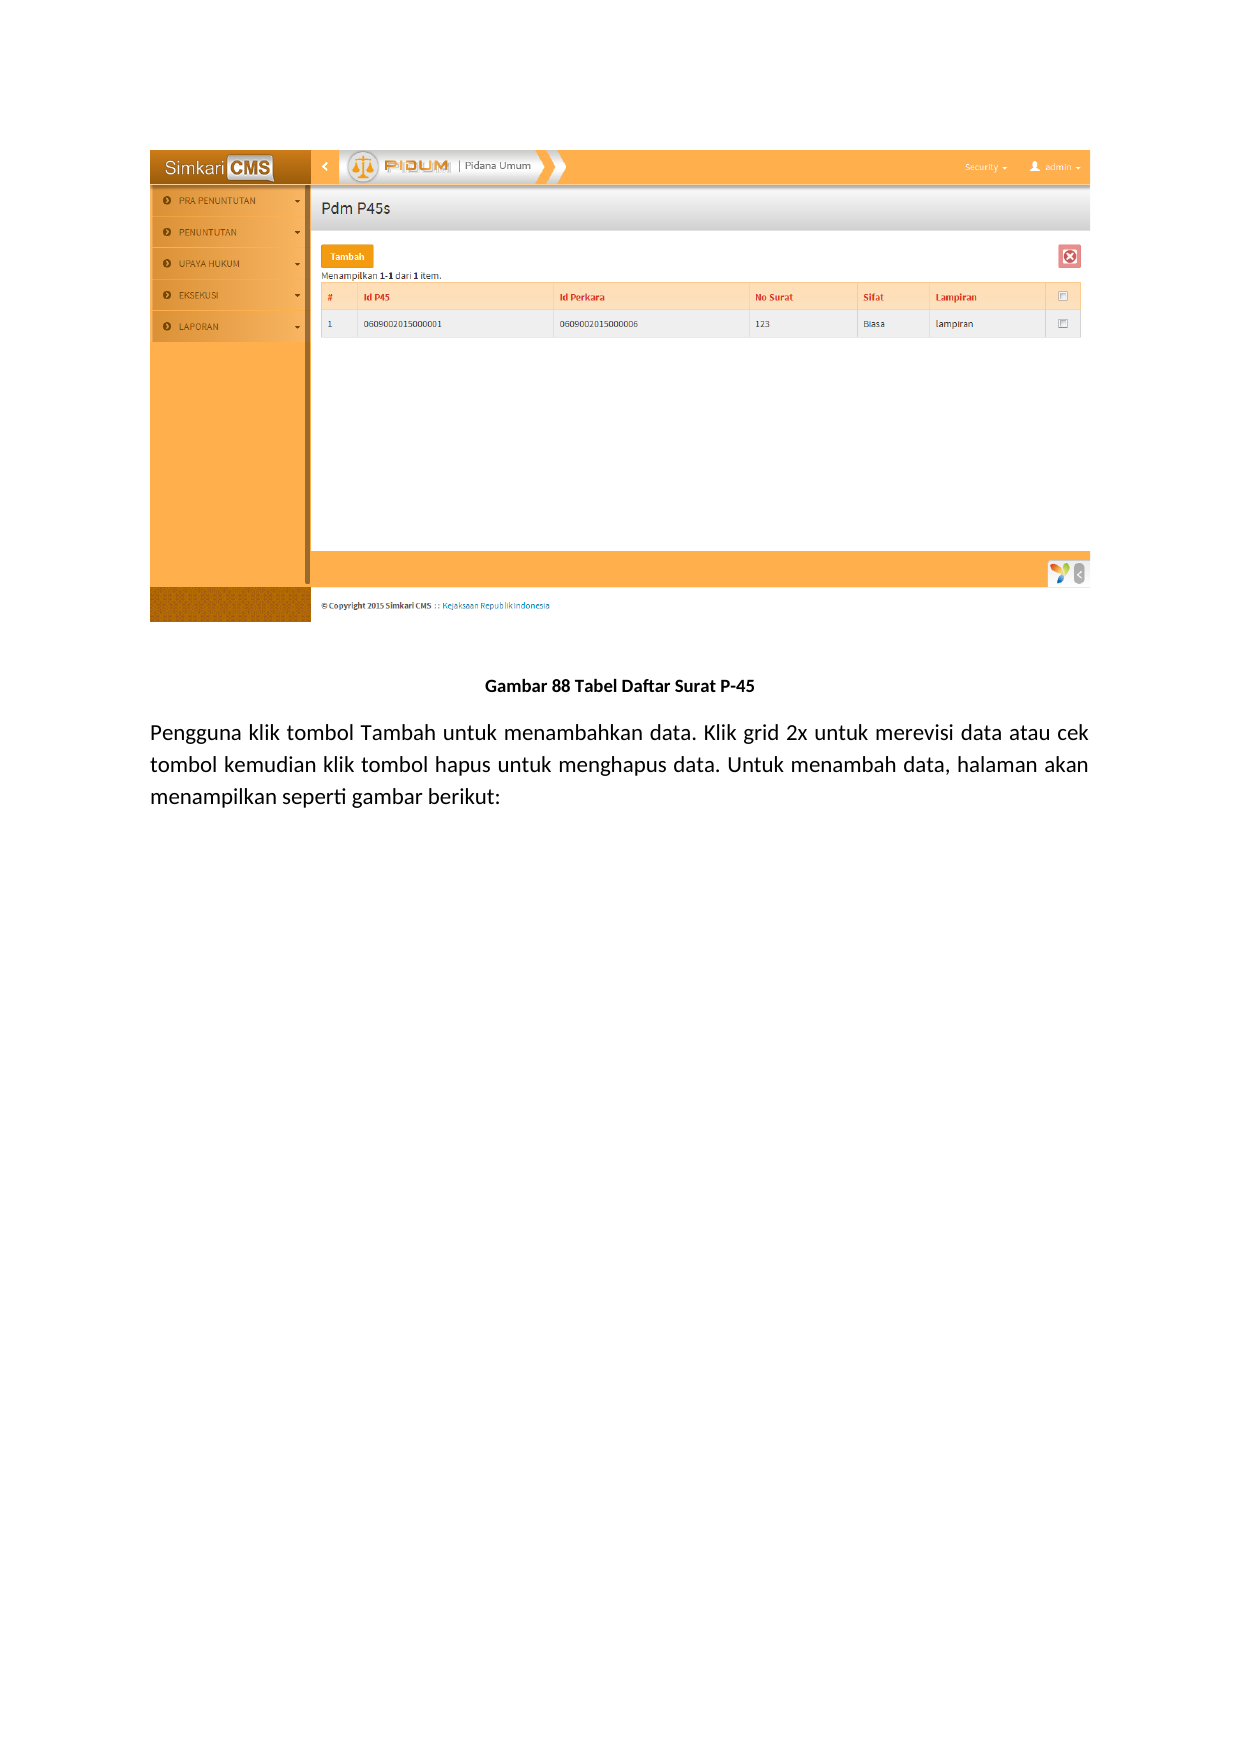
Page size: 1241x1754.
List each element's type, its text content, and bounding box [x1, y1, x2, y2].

text Pengguna klik tombol Tambah untuk menambahkan data. Klik grid 2x untuk merevisi data atau cek tombol kemudian klik tombol hapus untuk menghapus data. Untuk menambah data, halaman akan menampilkan seperti gambar berikut: [150, 718, 1090, 810]
picture [150, 150, 1091, 622]
text Gambar 88 Tabel Daftar Surat P-45 [150, 674, 1090, 697]
